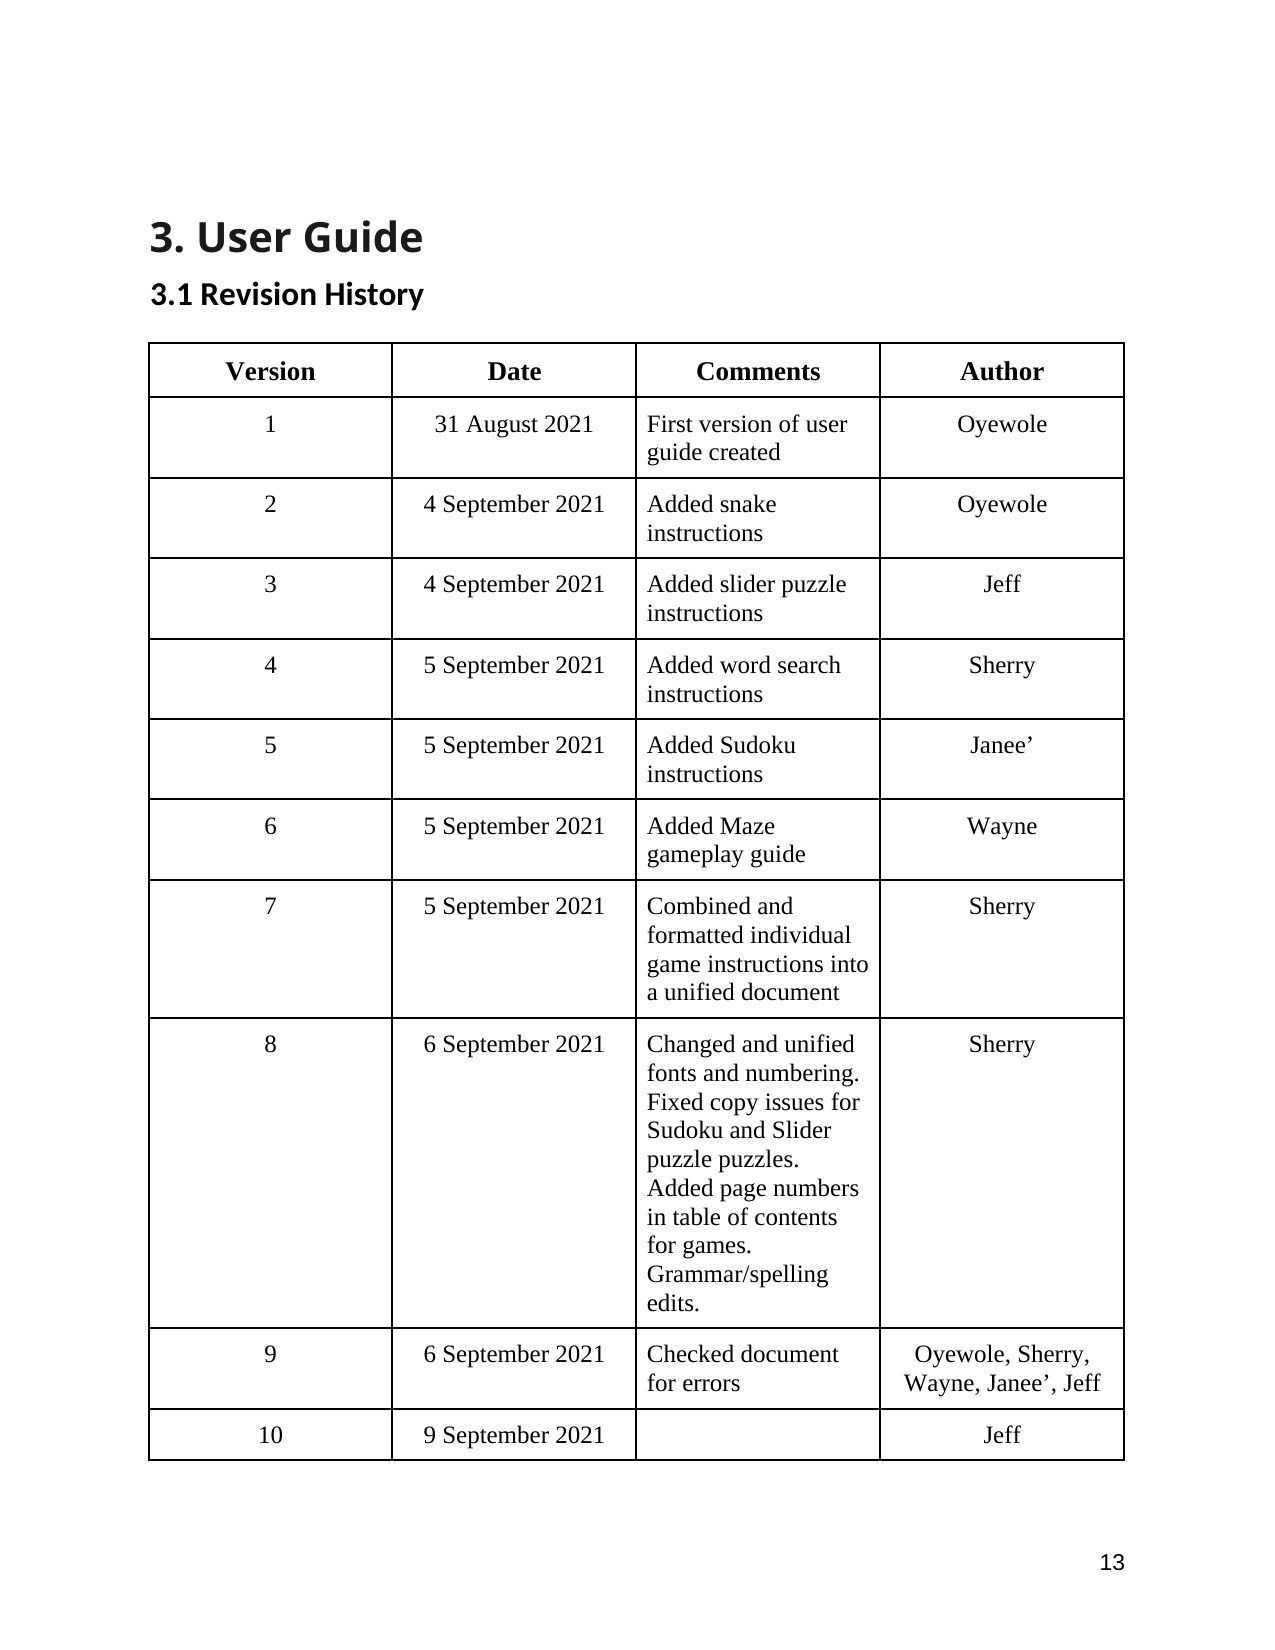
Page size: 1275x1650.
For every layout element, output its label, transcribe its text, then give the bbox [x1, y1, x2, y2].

table_header Date [393, 344, 635, 396]
table_cell Added Sudoku instructions [637, 720, 879, 798]
table_cell Added Maze gameplay guide [637, 800, 879, 879]
table_cell 6 September 2021 [393, 1329, 635, 1407]
table_cell Sherry [881, 640, 1123, 718]
table_cell 7 [150, 881, 391, 1017]
table_cell Oyewole [881, 398, 1123, 477]
table_cell 3 [150, 559, 391, 637]
table_header Comments [637, 344, 879, 396]
table_cell Wayne [881, 800, 1123, 879]
table_cell 5 September 2021 [393, 800, 635, 879]
table_cell Added slider puzzle instructions [637, 559, 879, 637]
table_cell Sherry [881, 881, 1123, 1017]
table_cell Combined and formatted individual game instructions into a unified document [637, 881, 879, 1017]
table_cell Added snake instructions [637, 479, 879, 557]
table_cell Checked document for errors [637, 1329, 879, 1407]
table_cell 4 September 2021 [393, 559, 635, 637]
table_cell 1 [150, 398, 391, 477]
table_cell 5 September 2021 [393, 881, 635, 1017]
table_cell 9 [150, 1329, 391, 1407]
table_cell Jeff [881, 559, 1123, 637]
table_cell Oyewole, Sherry, Wayne, Janee’, Jeff [881, 1329, 1123, 1407]
subtitle 3.1 Revision History [150, 273, 1125, 313]
table_cell First version of user guide created [637, 398, 879, 477]
table_cell Jeff [881, 1410, 1123, 1459]
table_cell Added word search instructions [637, 640, 879, 718]
table_cell Changed and unified fonts and numbering. Fixed copy issues for Sudoku and Slider puzzle puzzles. Added page numbers in table of contents for games. Grammar/spelling edits. [637, 1019, 879, 1327]
table_cell 5 September 2021 [393, 640, 635, 718]
table_header Author [881, 344, 1123, 396]
table_cell 6 [150, 800, 391, 879]
table_cell 10 [150, 1410, 391, 1459]
table_cell 5 September 2021 [393, 720, 635, 798]
table_cell 4 [150, 640, 391, 718]
table_cell Oyewole [881, 479, 1123, 557]
table_cell 9 September 2021 [393, 1410, 635, 1459]
table_cell 8 [150, 1019, 391, 1327]
table_cell Janee’ [881, 720, 1123, 798]
table_cell 5 [150, 720, 391, 798]
table_cell Sherry [881, 1019, 1123, 1327]
table_cell 2 [150, 479, 391, 557]
table_cell 6 September 2021 [393, 1019, 635, 1327]
table_header Version [150, 344, 391, 396]
table_cell 31 August 2021 [393, 398, 635, 477]
table_cell 4 September 2021 [393, 479, 635, 557]
subtitle 3. User Guide [149, 207, 1125, 264]
table_cell [637, 1410, 879, 1459]
